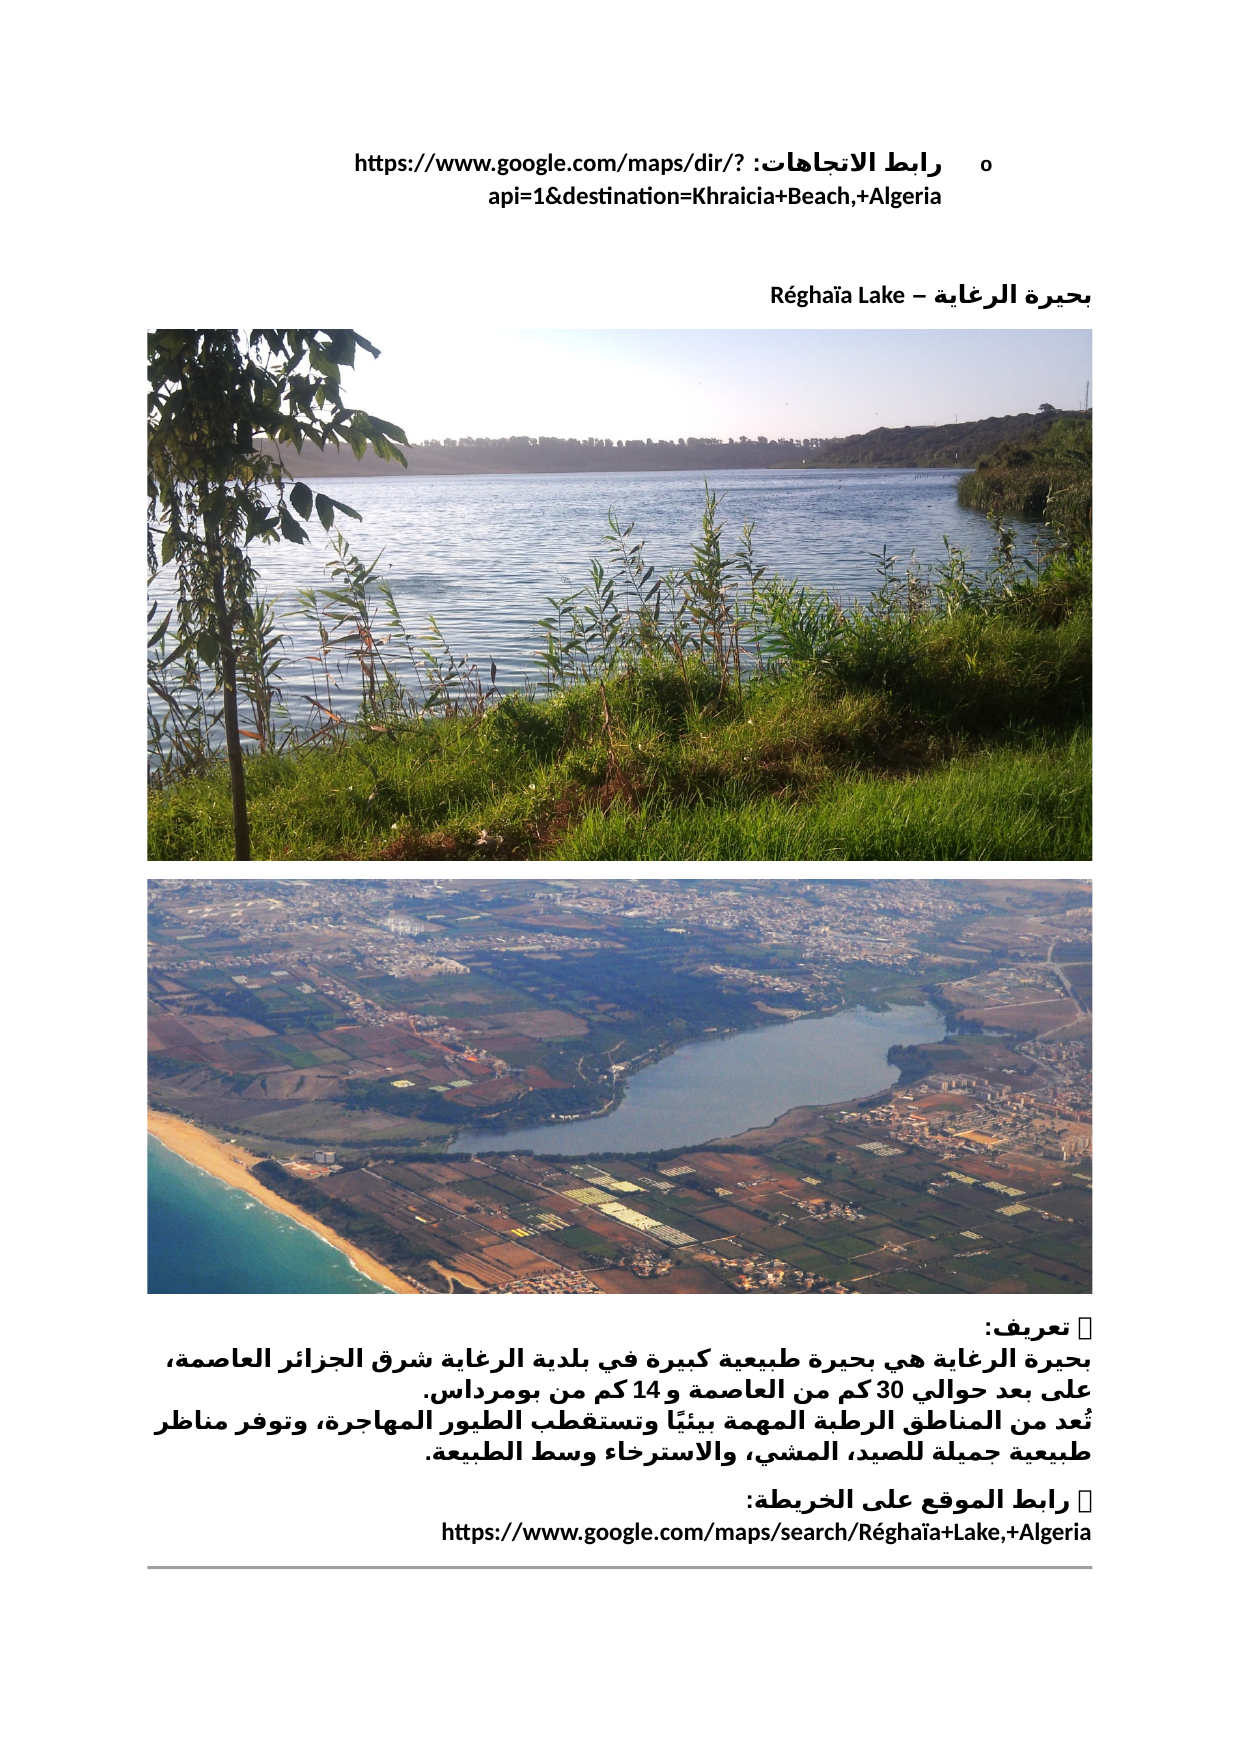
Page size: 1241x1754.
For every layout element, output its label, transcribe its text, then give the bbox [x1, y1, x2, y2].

picture [147, 329, 1093, 861]
text 📍 تعريف: بحيرة الرغاية هي بحيرة طبيعية كبيرة في بلدية الرغاية شرق الجزائر العاصمة، على بعد حوالي 30 كم من العاصمة و 14 كم من بومرداس. تُعد من المناطق الرطبة المهمة بيئيًا وتستقطب الطيور المهاجرة، وتوفر مناظر طبيعية جميلة للصيد، المشي، والاسترخاء وسط الطبيعة. [148, 1312, 1093, 1466]
text بحيرة الرغاية – Réghaïa Lake [148, 280, 1093, 310]
text 📍 رابط الموقع على الخريطة: https://www.google.com/maps/search/Réghaïa+Lake,+Algeria [148, 1485, 1093, 1547]
list رابط الاتجاهات: https://www.google.com/maps/dir/?api=1&destination=Khraicia+Beach,+Algeria [148, 148, 980, 211]
picture [147, 879, 1093, 1294]
